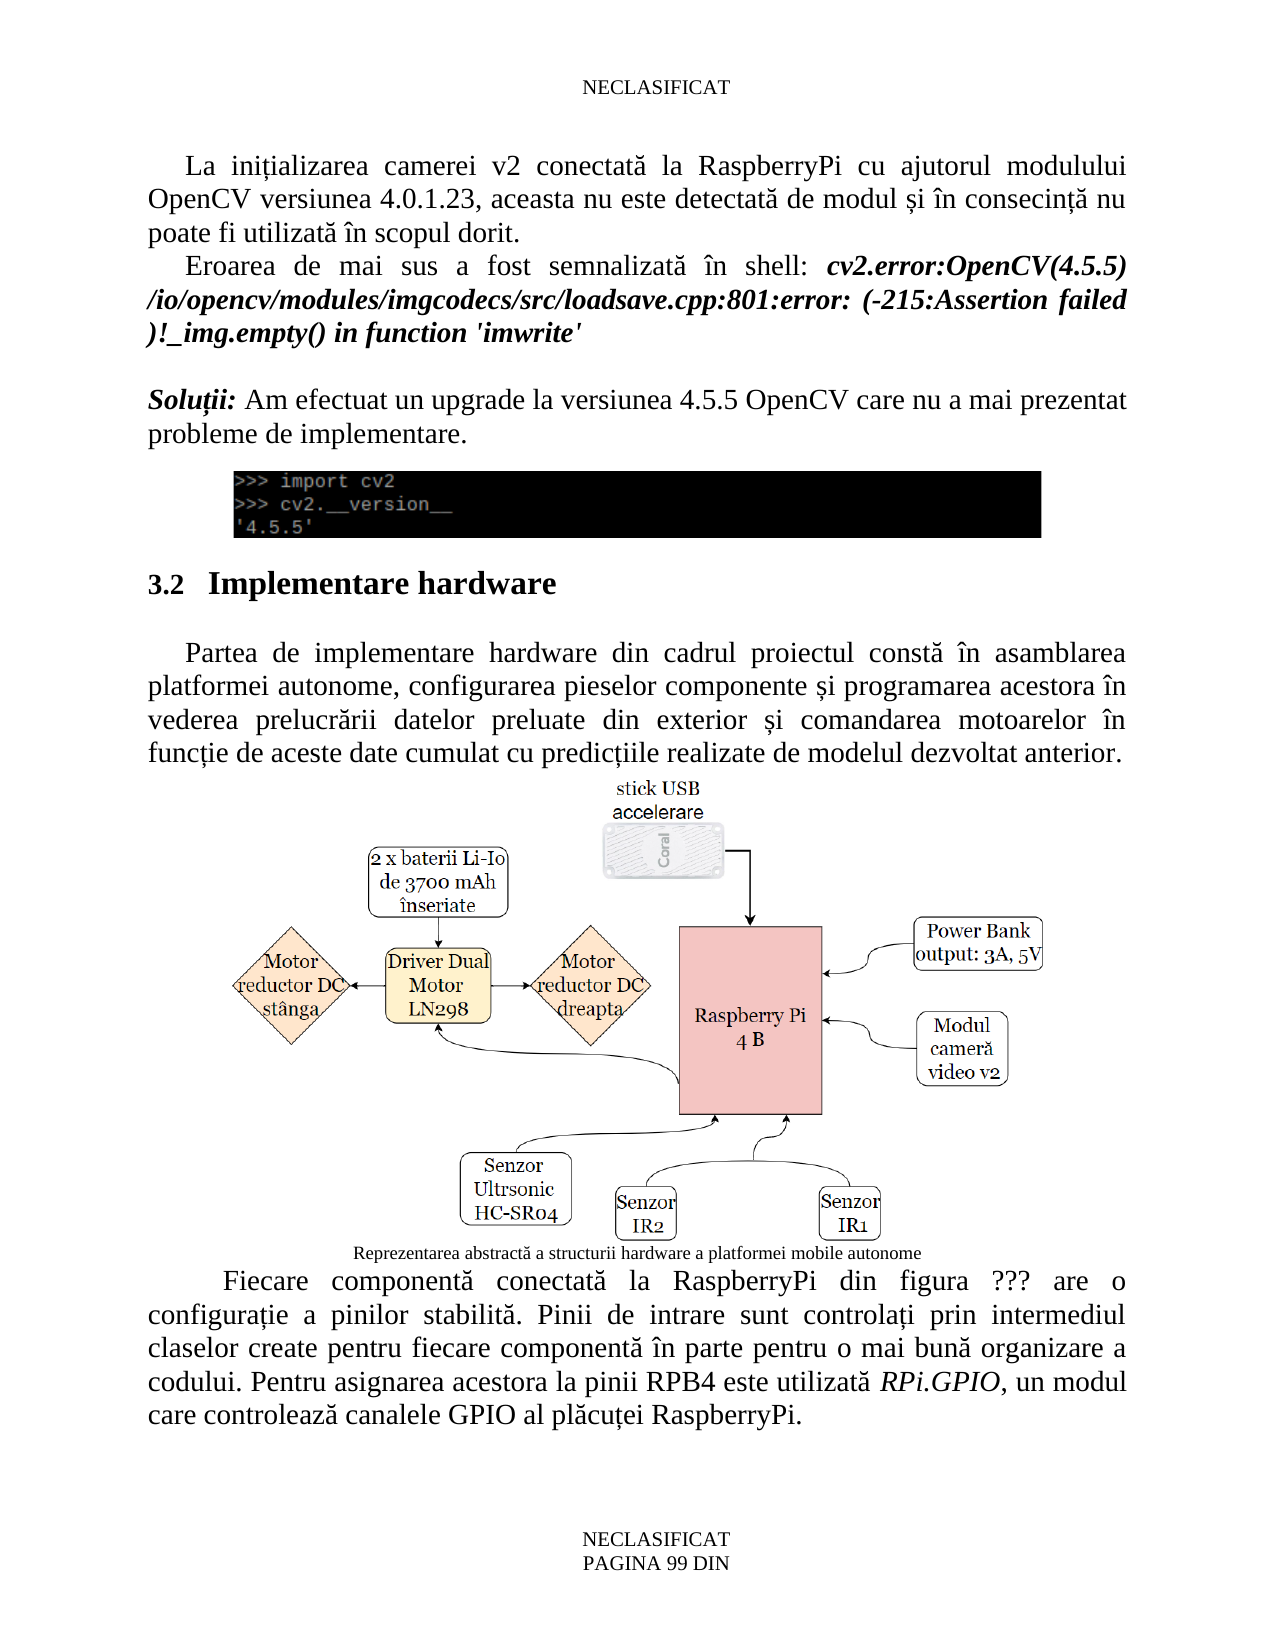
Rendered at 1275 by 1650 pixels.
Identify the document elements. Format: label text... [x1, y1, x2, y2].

text La inițializarea camerei v2 conectată la RaspberryPi cu ajutorul modulului OpenCV versiunea 4.0.1.23, aceasta nu este detectată de modul și în consecință nu poate fi utilizată în scopul dorit. [148, 148, 1127, 248]
text Fiecare componentă conectată la RaspberryPi din figura ??? are o configurație a pinilor stabilită. Pinii de intrare sunt controlați prin intermediul claselor create pentru fiecare componentă în parte pentru o mai bună organizare a codului. Pentru asignarea acestora la pinii RPB4 este utilizată RPi.GPIO, un modul care controlează canalele GPIO al plăcuței RaspberryPi. [148, 1263, 1127, 1431]
text Reprezentarea abstractă a structurii hardware a platformei mobile autonome [148, 1242, 1127, 1263]
text Soluții: Am efectuat un upgrade la versiunea 4.5.5 OpenCV care nu a mai prezentat probleme de implementare. [148, 382, 1127, 449]
subtitle Implementare hardware [148, 563, 1127, 601]
picture [233, 471, 1042, 538]
picture [230, 769, 1045, 1242]
text Partea de implementare hardware din cadrul proiectul constă în asamblarea platformei autonome, configurarea pieselor componente și programarea acestora în vederea prelucrării datelor preluate din exterior și comandarea motoarelor în funcție de aceste date cumulat cu predicțiile realizate de modelul dezvoltat anterior. [148, 635, 1127, 769]
text Eroarea de mai sus a fost semnalizată în shell: cv2.error:OpenCV(4.5.5) /io/opencv/modules/imgcodecs/src/loadsave.cpp:801:error: (-215:Assertion failed )!_img.empty() in function 'imwrite' [148, 248, 1127, 349]
